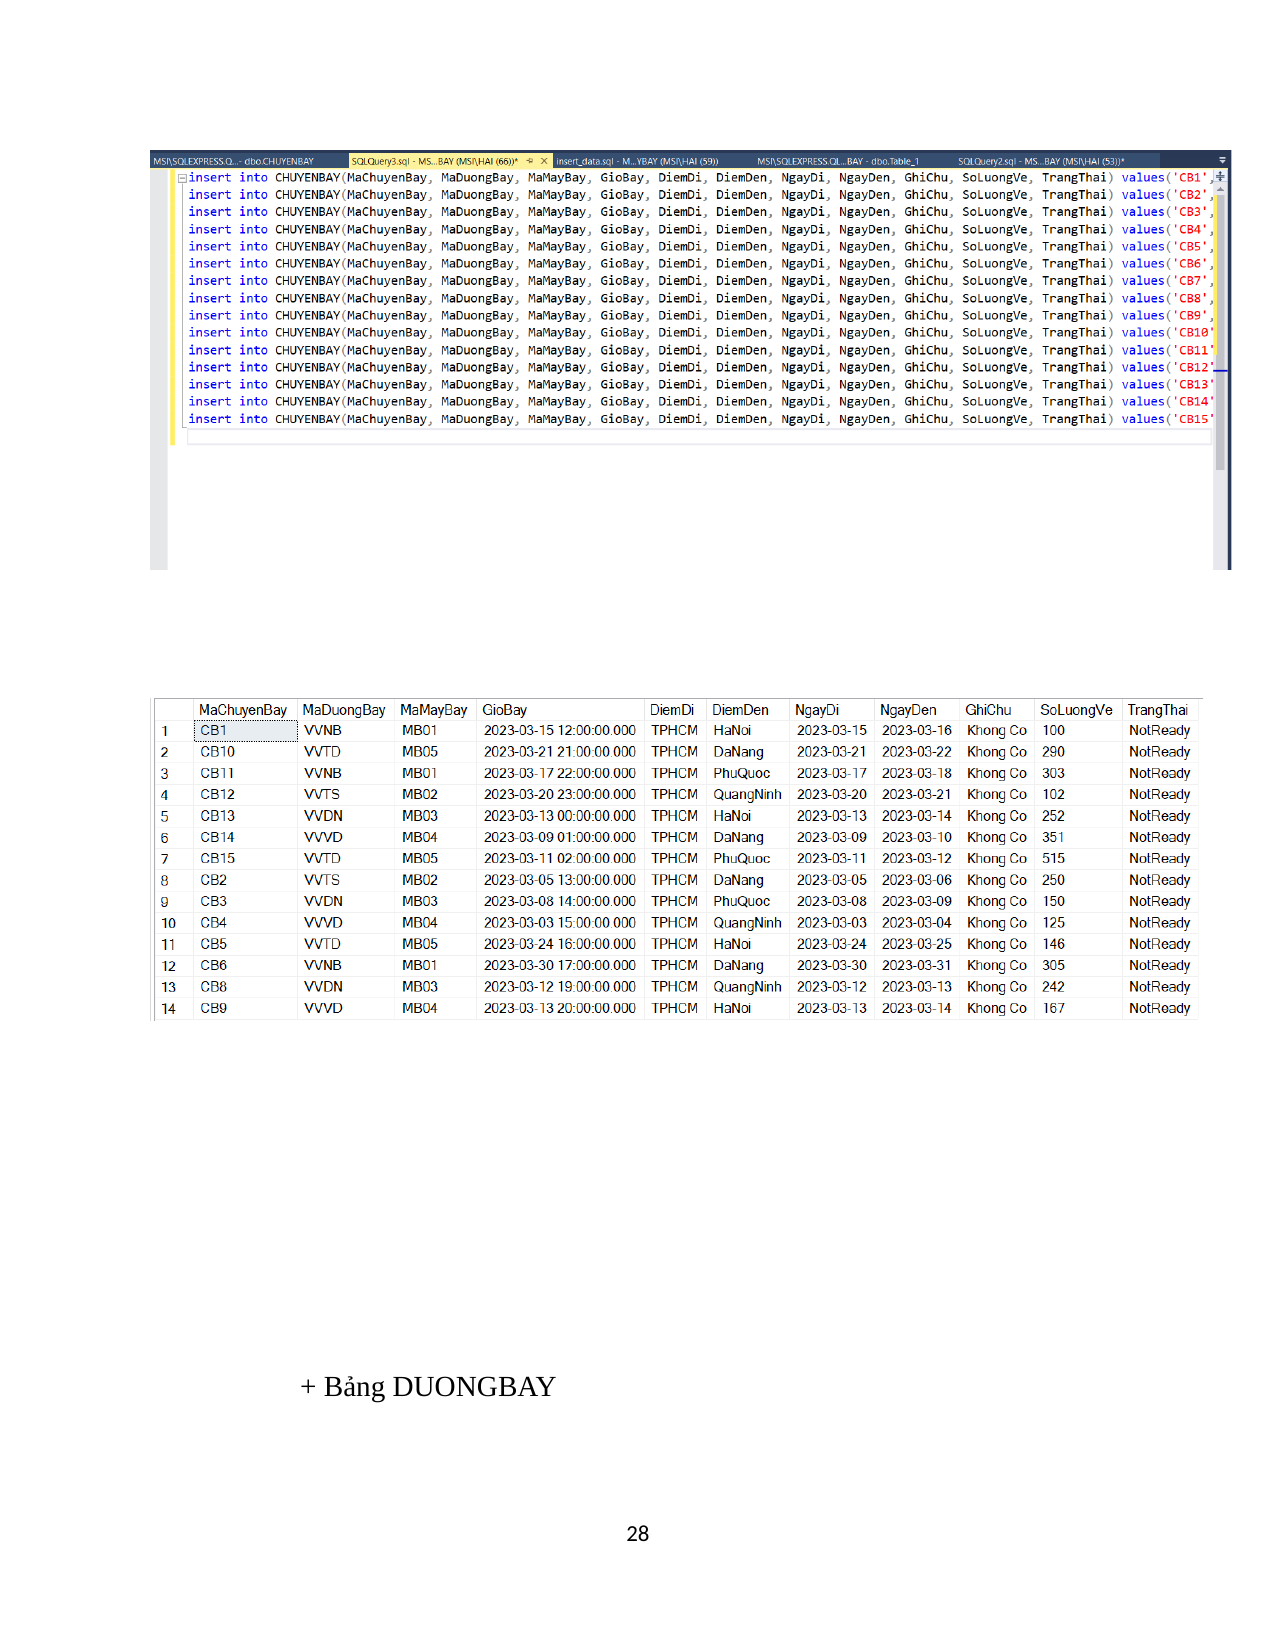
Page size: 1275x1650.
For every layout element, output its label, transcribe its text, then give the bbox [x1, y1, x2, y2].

picture [150, 698, 1204, 1021]
picture [150, 150, 1232, 570]
text + Bảng DUONGBAY [225, 1369, 1125, 1403]
